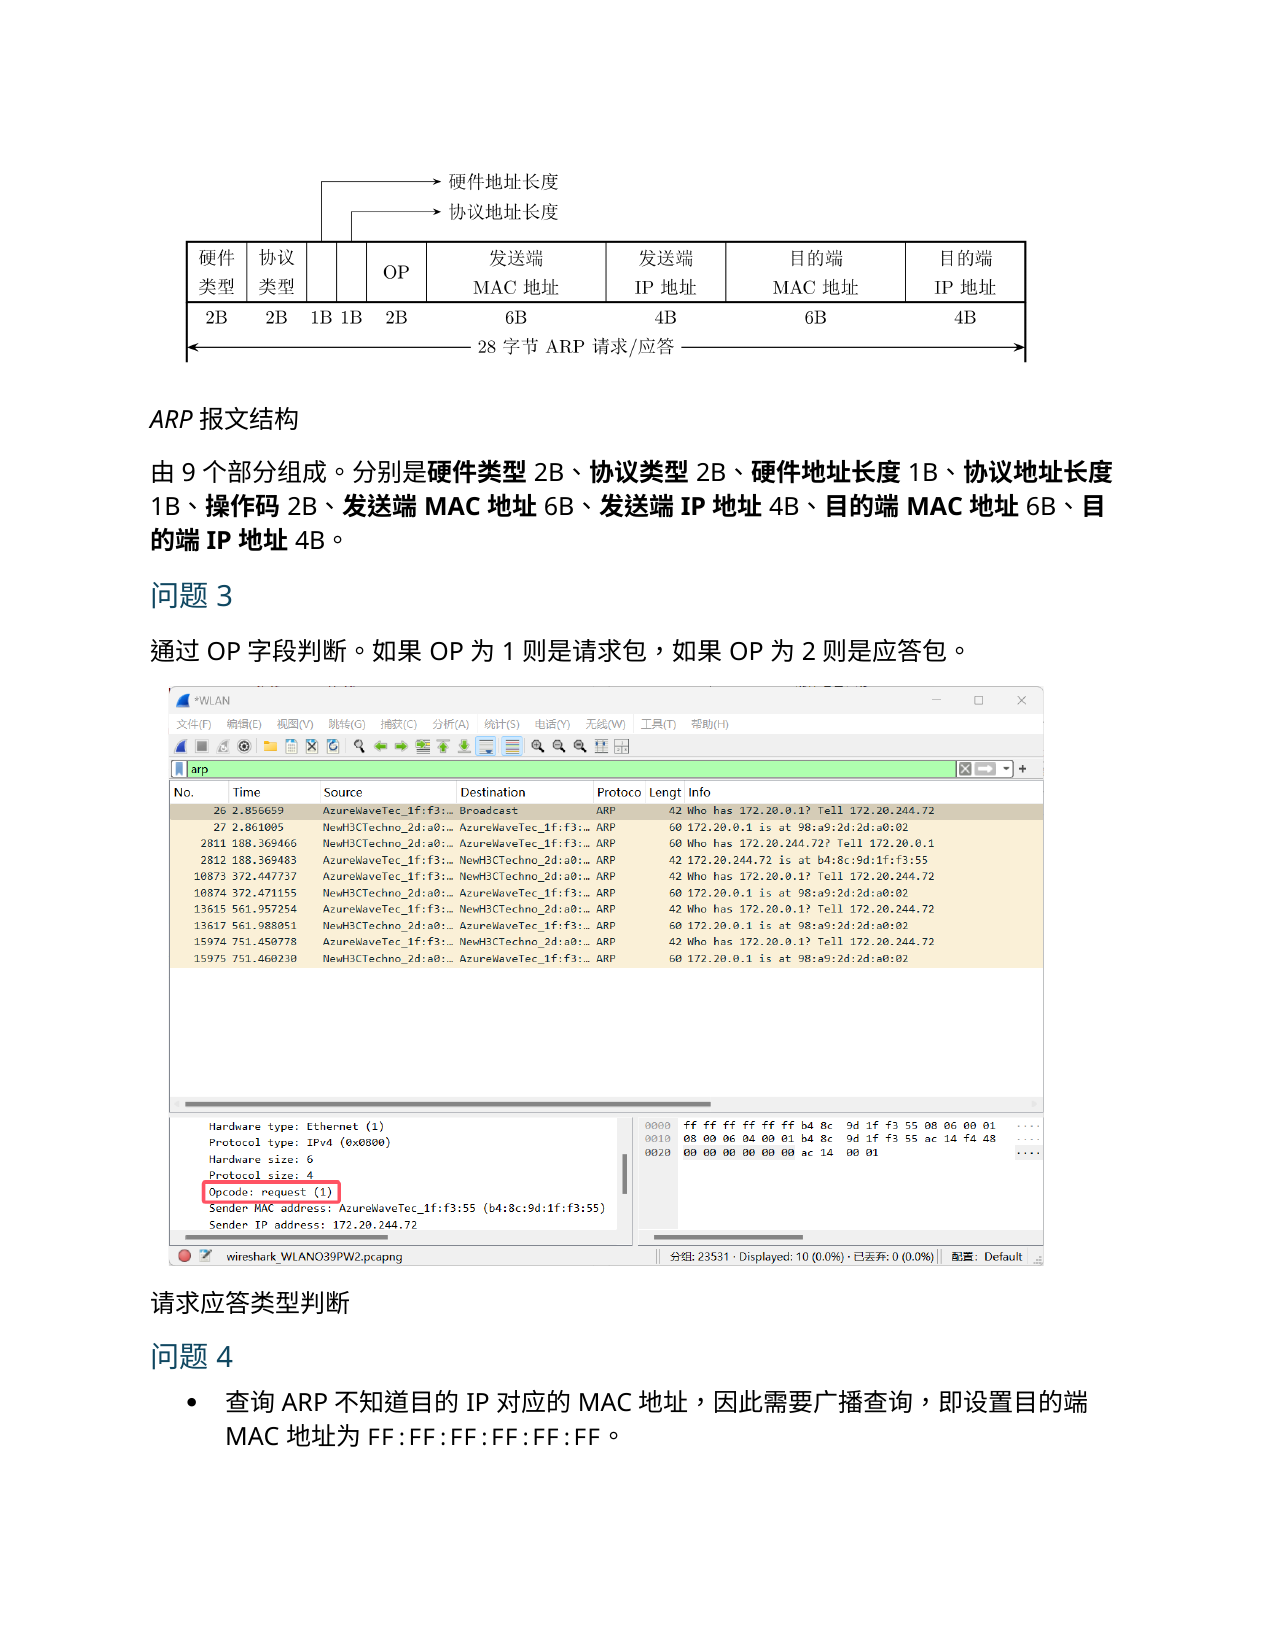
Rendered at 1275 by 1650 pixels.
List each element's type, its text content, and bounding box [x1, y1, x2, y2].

subtitle 问题 4 [150, 1337, 1125, 1376]
text 由 9 个部分组成。分别是硬件类型 2B、协议类型 2B、硬件地址长度 1B、协议地址长度 1B、操作码 2B、发送端 MAC 地址 6B、发送端 IP 地址 4B、目的端 MAC 地址 6B、目的端 IP 地址 4B。 [150, 454, 1125, 556]
text 通过 OP 字段判断。如果 OP 为 1 则是请求包，如果 OP 为 2 则是应答包。 [150, 633, 1125, 668]
text 请求应答类型判断 [150, 1286, 1125, 1320]
picture [168, 150, 1044, 381]
subtitle 问题 3 [150, 575, 1125, 615]
text ARP 报文结构 [150, 401, 1125, 435]
picture [168, 686, 1044, 1266]
list 查询 ARP 不知道目的 IP 对应的 MAC 地址，因此需要广播查询，即设置目的端 MAC 地址为 FF:FF:FF:FF:FF:FF。 [187, 1385, 1125, 1453]
